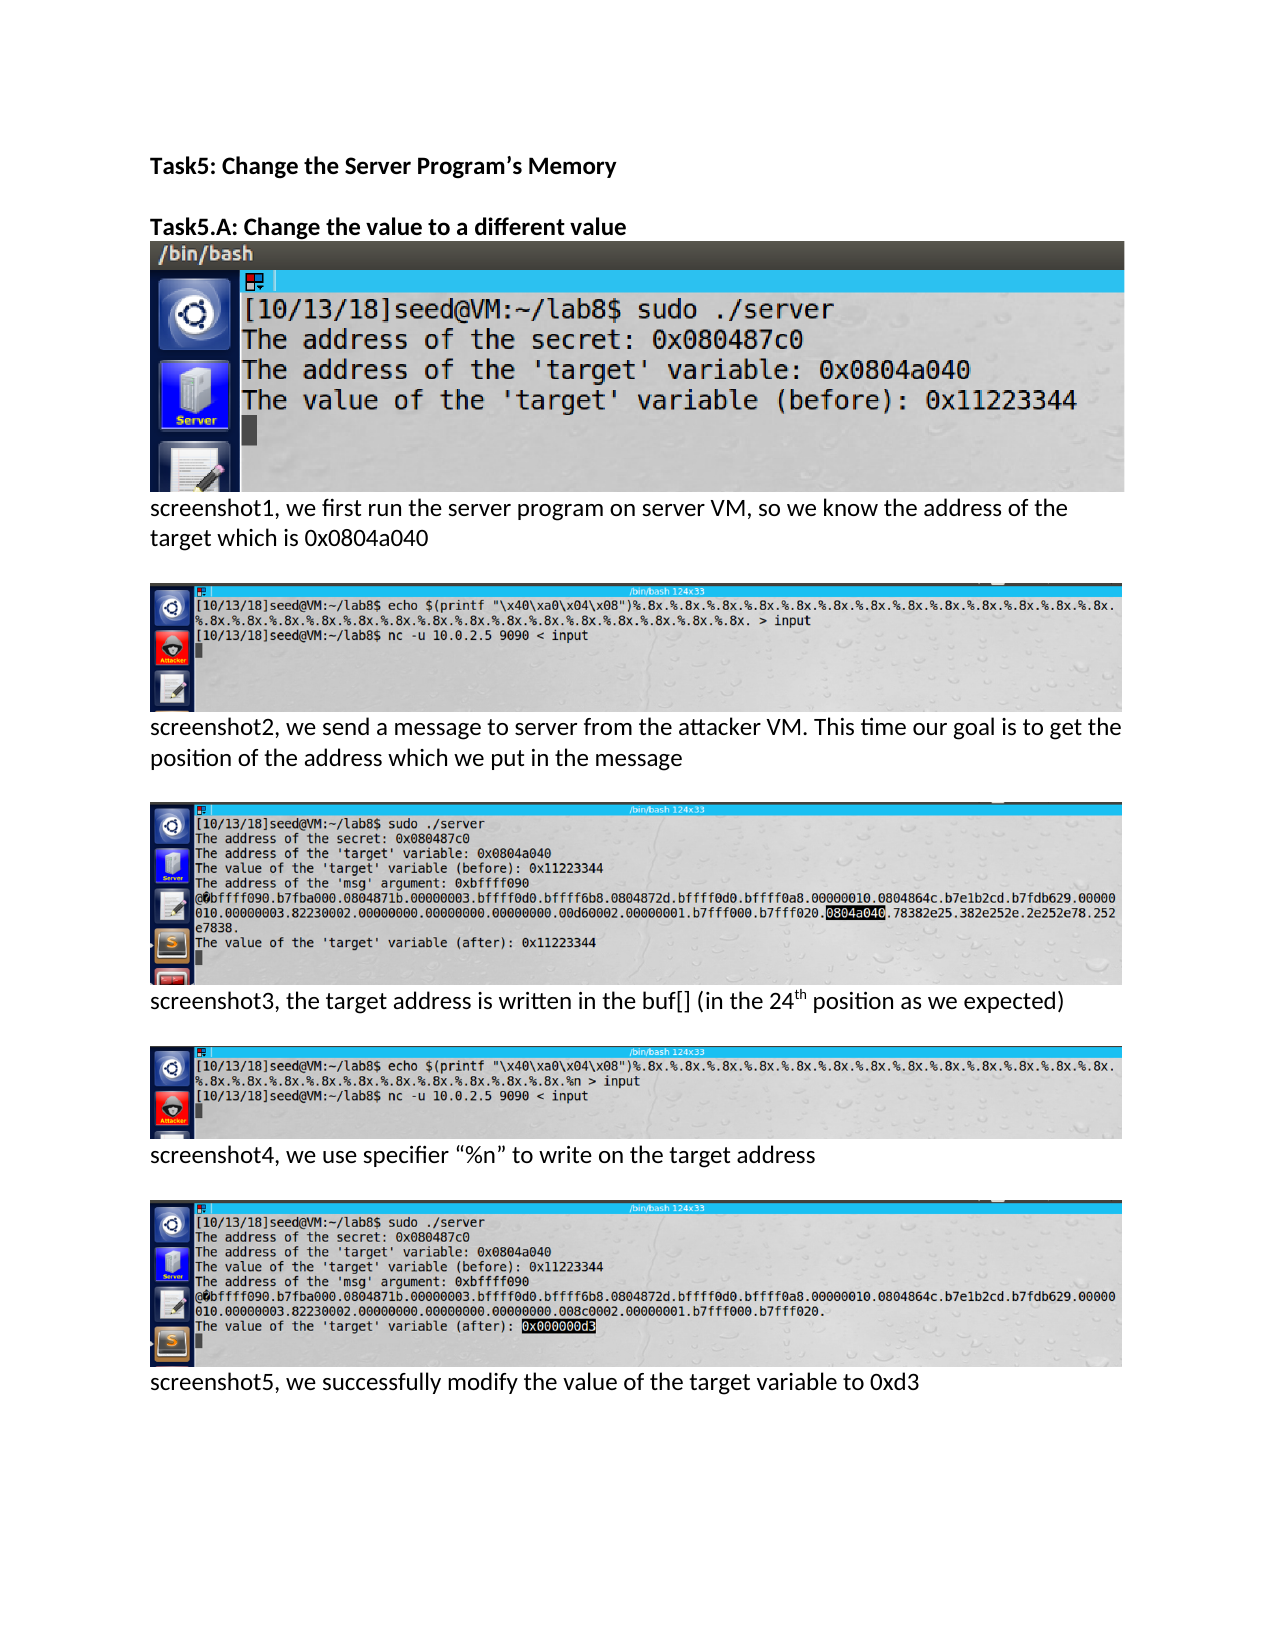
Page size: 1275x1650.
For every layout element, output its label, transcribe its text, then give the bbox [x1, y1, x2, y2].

picture [150, 802, 1122, 985]
text Task5: Change the Server Program’s Memory [150, 150, 1125, 181]
picture [150, 241, 1125, 492]
picture [150, 1046, 1122, 1139]
text screenshot2, we send a message to server from the attacker VM. This time our goal is to get the position of the address which we put in the message [150, 711, 1125, 772]
text screenshot5, we successfully modify the value of the target variable to 0xd3 [150, 1366, 1125, 1397]
text Task5.A: Change the value to a different value [150, 211, 1125, 241]
text screenshot1, we first run the server program on server VM, so we know the address of the target which is 0x0804a040 [150, 492, 1125, 553]
text screenshot3, the target address is written in the buf[] (in the 24th position as we expected) [150, 985, 1125, 1016]
text screenshot4, we use specifier “%n” to write on the target address [150, 1139, 1125, 1169]
picture [150, 583, 1122, 712]
picture [150, 1200, 1122, 1367]
